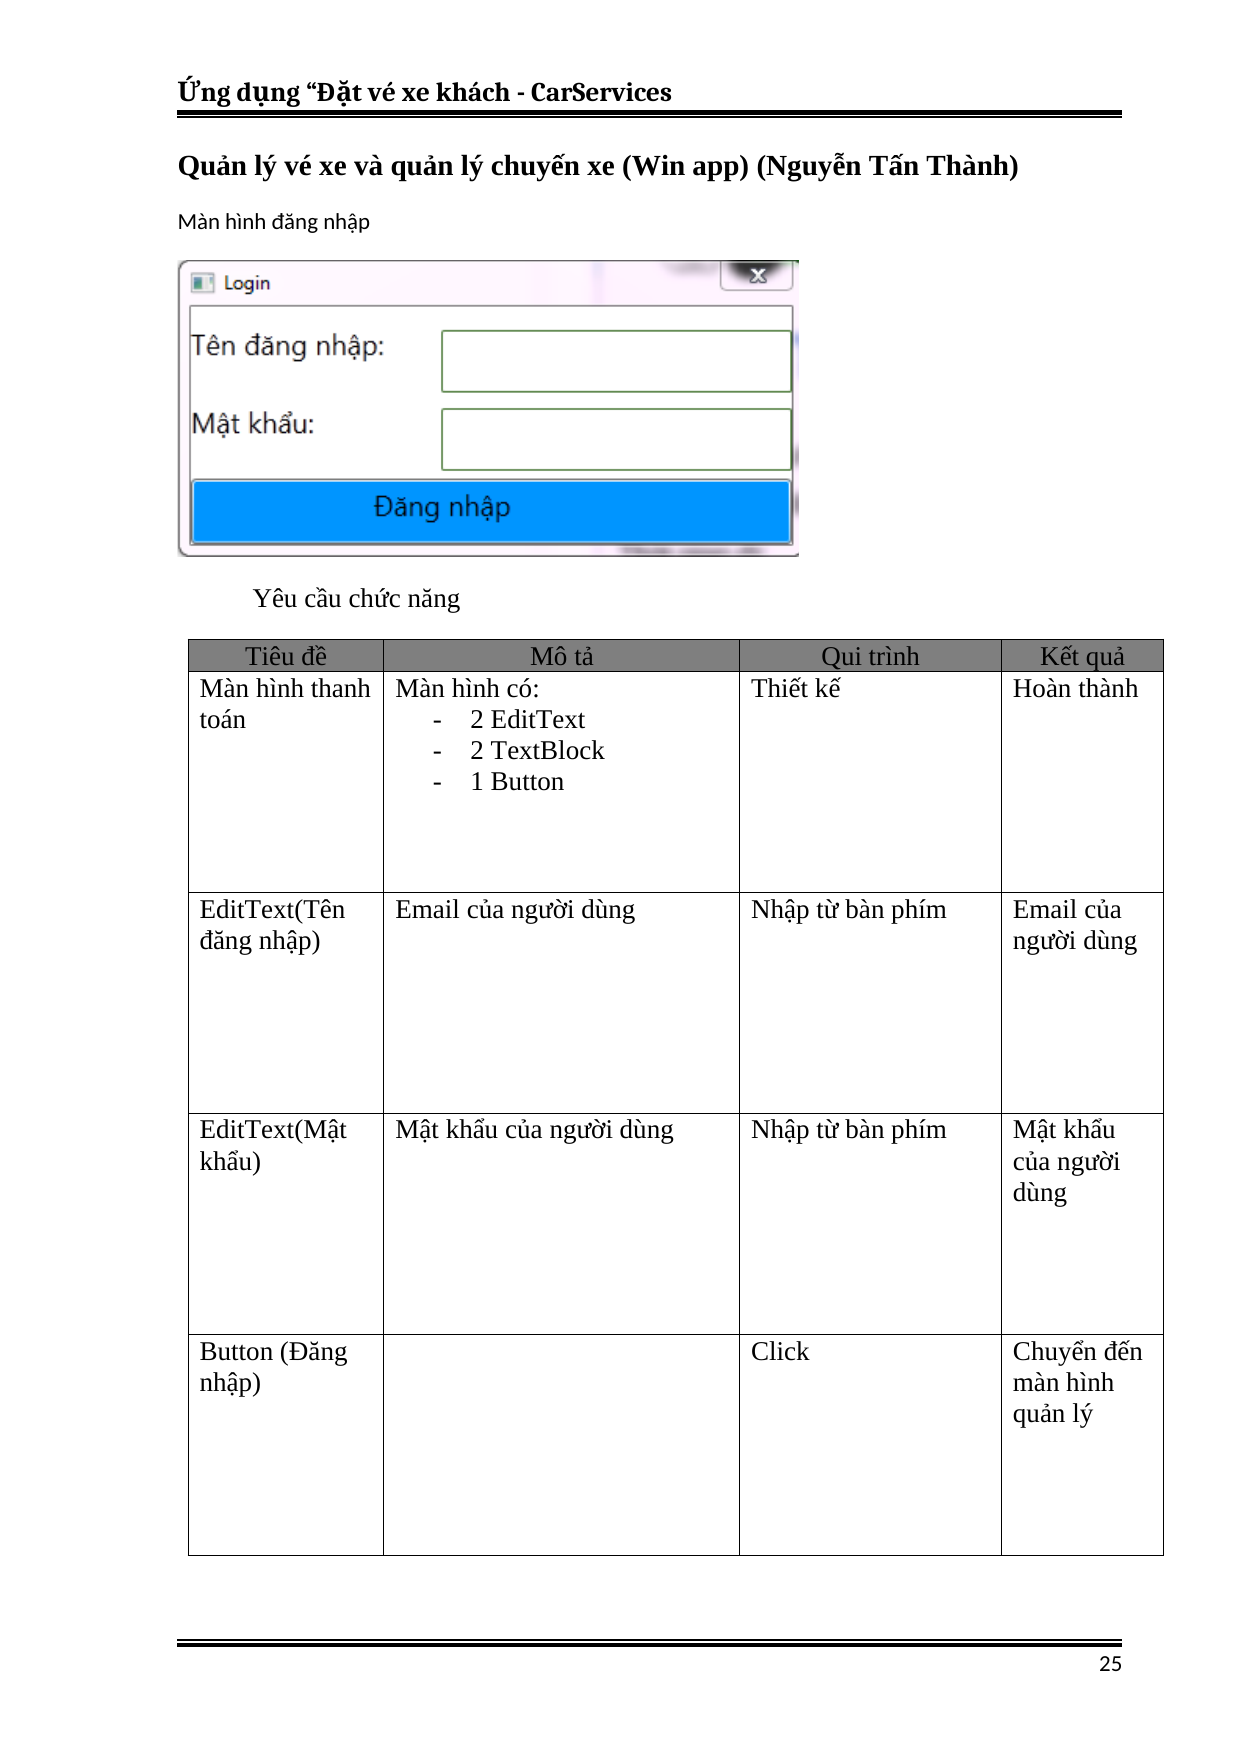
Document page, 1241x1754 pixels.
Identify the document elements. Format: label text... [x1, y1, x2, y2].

table_cell Thiết kế [740, 672, 1001, 892]
table_cell Nhập từ bàn phím [740, 893, 1001, 1113]
text Màn hình đăng nhập [177, 207, 1122, 235]
picture [177, 260, 799, 557]
table_header Mô tả [384, 640, 739, 671]
text Yêu cầu chức năng [252, 582, 1122, 613]
table_cell Nhập từ bàn phím [740, 1114, 1001, 1333]
table_cell Màn hình thanh toán [189, 672, 383, 892]
text Quản lý vé xe và quản lý chuyến xe (Win app) (Nguyễn Tấn Thành) [177, 148, 1122, 181]
table_cell Chuyển đến màn hình quản lý [1002, 1335, 1163, 1554]
table_cell Email của người dùng [1002, 893, 1163, 1113]
table_cell Email của người dùng [384, 893, 739, 1113]
table_header Tiêu đề [189, 640, 383, 671]
table_cell EditText(Tên đăng nhập) [189, 893, 383, 1113]
table_cell Mật khẩu của người dùng [1002, 1114, 1163, 1333]
table_cell Hoàn thành [1002, 672, 1163, 892]
table_cell Mật khẩu của người dùng [384, 1114, 739, 1333]
table_cell Màn hình có: 2 EditText 2 TextBlock 1 Button [384, 672, 739, 892]
table_cell [384, 1335, 739, 1554]
table_header Kết quả [1002, 640, 1163, 671]
table_cell EditText(Mật khẩu) [189, 1114, 383, 1333]
table_cell Button (Đăng nhập) [189, 1335, 383, 1554]
table_header Qui trình [740, 640, 1001, 671]
table_cell Click [740, 1335, 1001, 1554]
